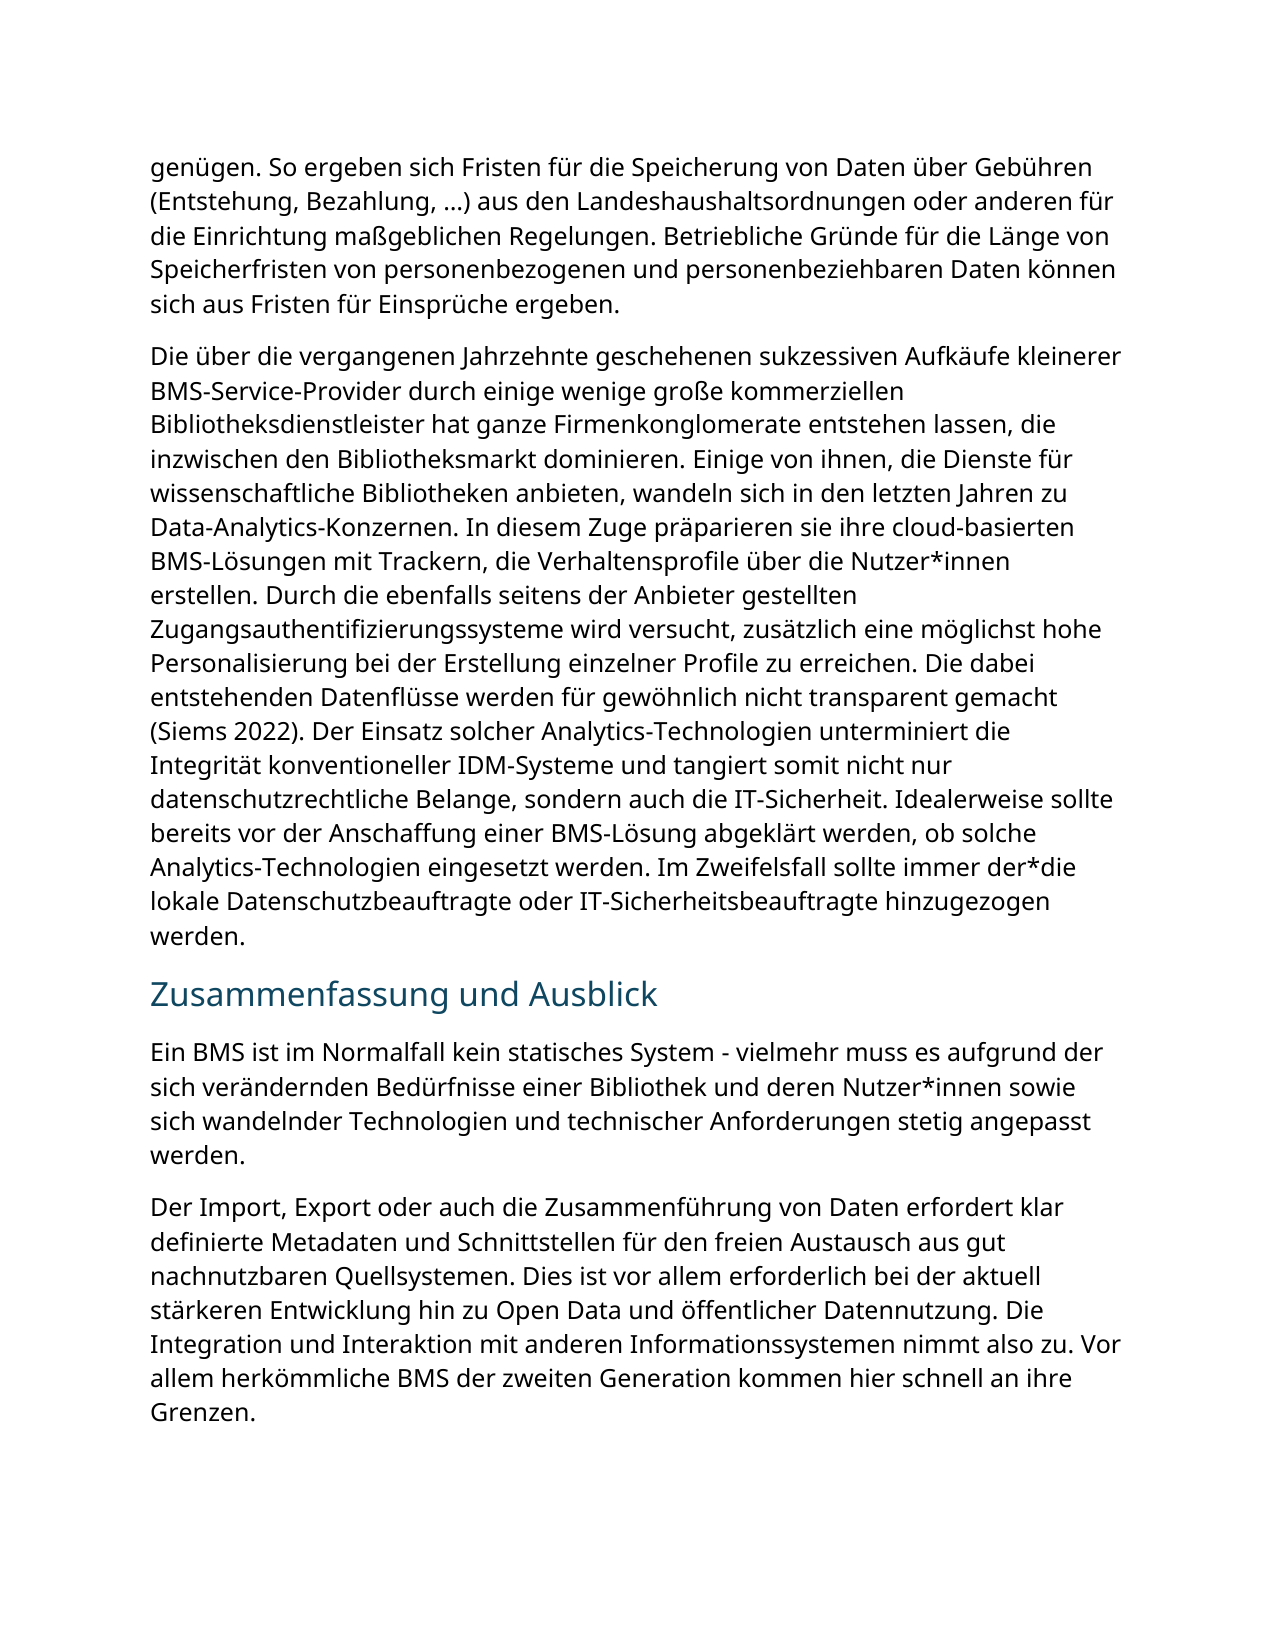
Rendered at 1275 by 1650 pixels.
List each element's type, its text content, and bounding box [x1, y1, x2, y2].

text Ein BMS ist im Normalfall kein statisches System - vielmehr muss es aufgrund der sich verändernden Bedürfnisse einer Bibliothek und deren Nutzer*innen sowie sich wandelnder Technologien und technischer Anforderungen stetig angepasst werden. [150, 1035, 1125, 1171]
text Der Import, Export oder auch die Zusammenführung von Daten erfordert klar definierte Metadaten und Schnittstellen für den freien Austausch aus gut nachnutzbaren Quellsystemen. Dies ist vor allem erforderlich bei der aktuell stärkeren Entwicklung hin zu Open Data und öffentlicher Datennutzung. Die Integration und Interaktion mit anderen Informationssystemen nimmt also zu. Vor allem herkömmliche BMS der zweiten Generation kommen hier schnell an ihre Grenzen. [150, 1190, 1125, 1428]
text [150, 150, 1125, 320]
text Die über die vergangenen Jahrzehnte geschehenen sukzessiven Aufkäufe kleinerer BMS-Service-Provider durch einige wenige große kommerziellen Bibliotheksdienstleister hat ganze Firmenkonglomerate entstehen lassen, die inzwischen den Bibliotheksmarkt dominieren. Einige von ihnen, die Dienste für wissenschaftliche Bibliotheken anbieten, wandeln sich in den letzten Jahren zu Data-Analytics-Konzernen. In diesem Zuge präparieren sie ihre cloud-basierten BMS-Lösungen mit Trackern, die Verhaltensprofile über die Nutzer*innen erstellen. Durch die ebenfalls seitens der Anbieter gestellten Zugangsauthentifizierungssysteme wird versucht, zusätzlich eine möglichst hohe Personalisierung bei der Erstellung einzelner Profile zu erreichen. Die dabei entstehenden Datenflüsse werden für gewöhnlich nicht transparent gemacht (Siems 2022). Der Einsatz solcher Analytics-Technologien unterminiert die Integrität konventioneller IDM-Systeme und tangiert somit nicht nur datenschutzrechtliche Belange, sondern auch die IT-Sicherheit. Idealerweise sollte bereits vor der Anschaffung einer BMS-Lösung abgeklärt werden, ob solche Analytics-Technologien eingesetzt werden. Im Zweifelsfall sollte immer der*die lokale Datenschutzbeauftragte oder IT-Sicherheitsbeauftragte hinzugezogen werden. [150, 339, 1125, 952]
subtitle Zusammenfassung und Ausblick [150, 971, 1125, 1016]
